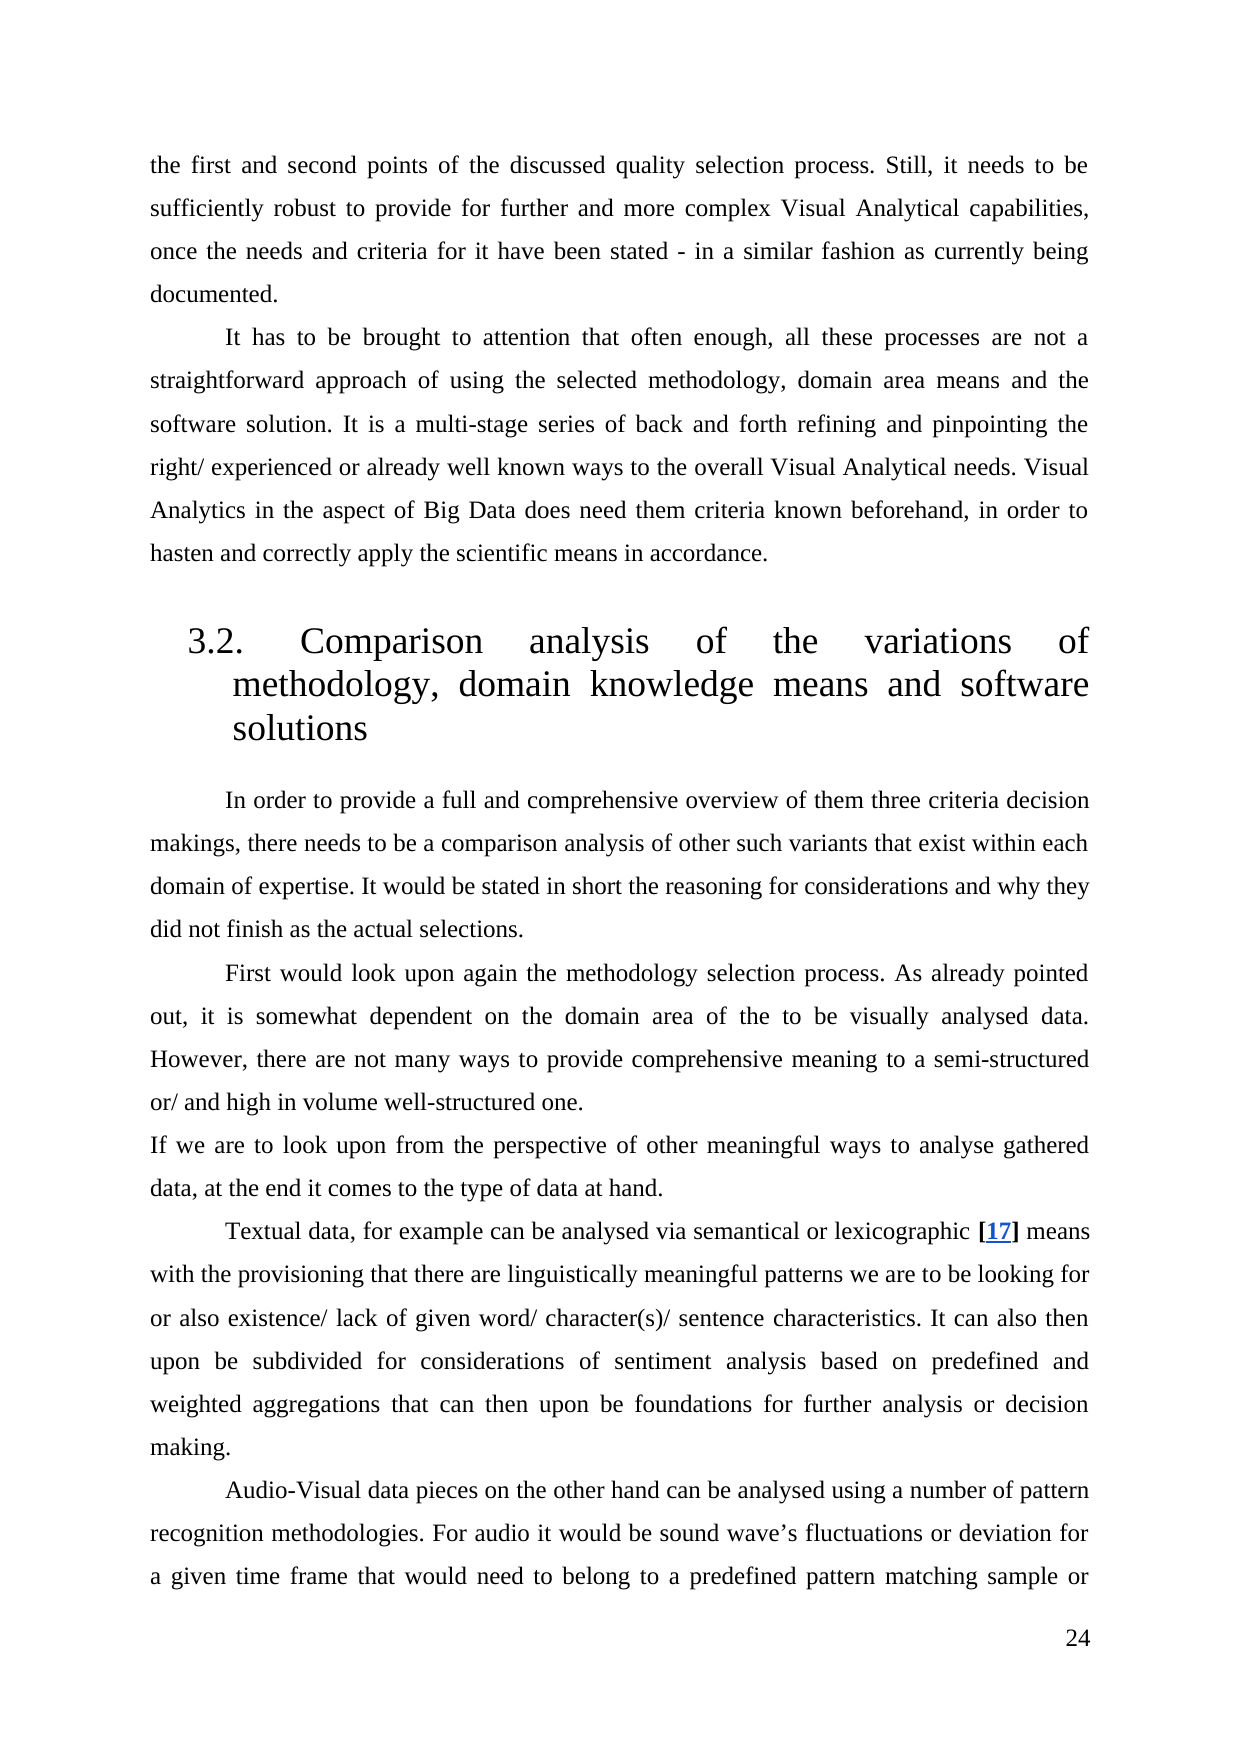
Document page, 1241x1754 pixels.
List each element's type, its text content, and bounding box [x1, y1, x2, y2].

text In order to provide a full and comprehensive overview of them three criteria decision makings, there needs to be a comparison analysis of other such variants that exist within each domain of expertise. It would be stated in short the reasoning for considerations and why they did not finish as the actual selections. [150, 785, 1090, 943]
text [150, 150, 1090, 308]
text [150, 1475, 1090, 1590]
subtitle Comparison analysis of the variations of methodology, domain knowledge means and software solutions [187, 619, 1090, 748]
text It has to be brought to attention that often enough, all these processes are not a straightforward approach of using the selected methodology, domain area means and the software solution. It is a multi-stage series of back and forth refining and pinpointing the right/ experienced or already well known ways to the overall Visual Analytical needs. Visual Analytics in the aspect of Big Data does need them criteria known beforehand, in order to hasten and correctly apply the scientific means in accordance. [150, 322, 1090, 567]
text First would look upon again the methodology selection process. As already pointed out, it is somewhat dependent on the domain area of the to be visually analysed data. However, there are not many ways to provide comprehensive meaning to a semi-structured or/ and high in volume well-structured one. [150, 958, 1090, 1116]
text Textual data, for example can be analysed via semantical or lexicographic [17] means with the provisioning that there are linguistically meaningful patterns we are to be looking for or also existence/ lack of given word/ character(s)/ sentence characteristics. It can also then upon be subdivided for considerations of sentiment analysis based on predefined and weighted aggregations that can then upon be foundations for further analysis or decision making. [150, 1216, 1090, 1461]
text If we are to look upon from the perspective of other meaningful ways to analyse gathered data, at the end it comes to the type of data at hand. [150, 1130, 1090, 1202]
